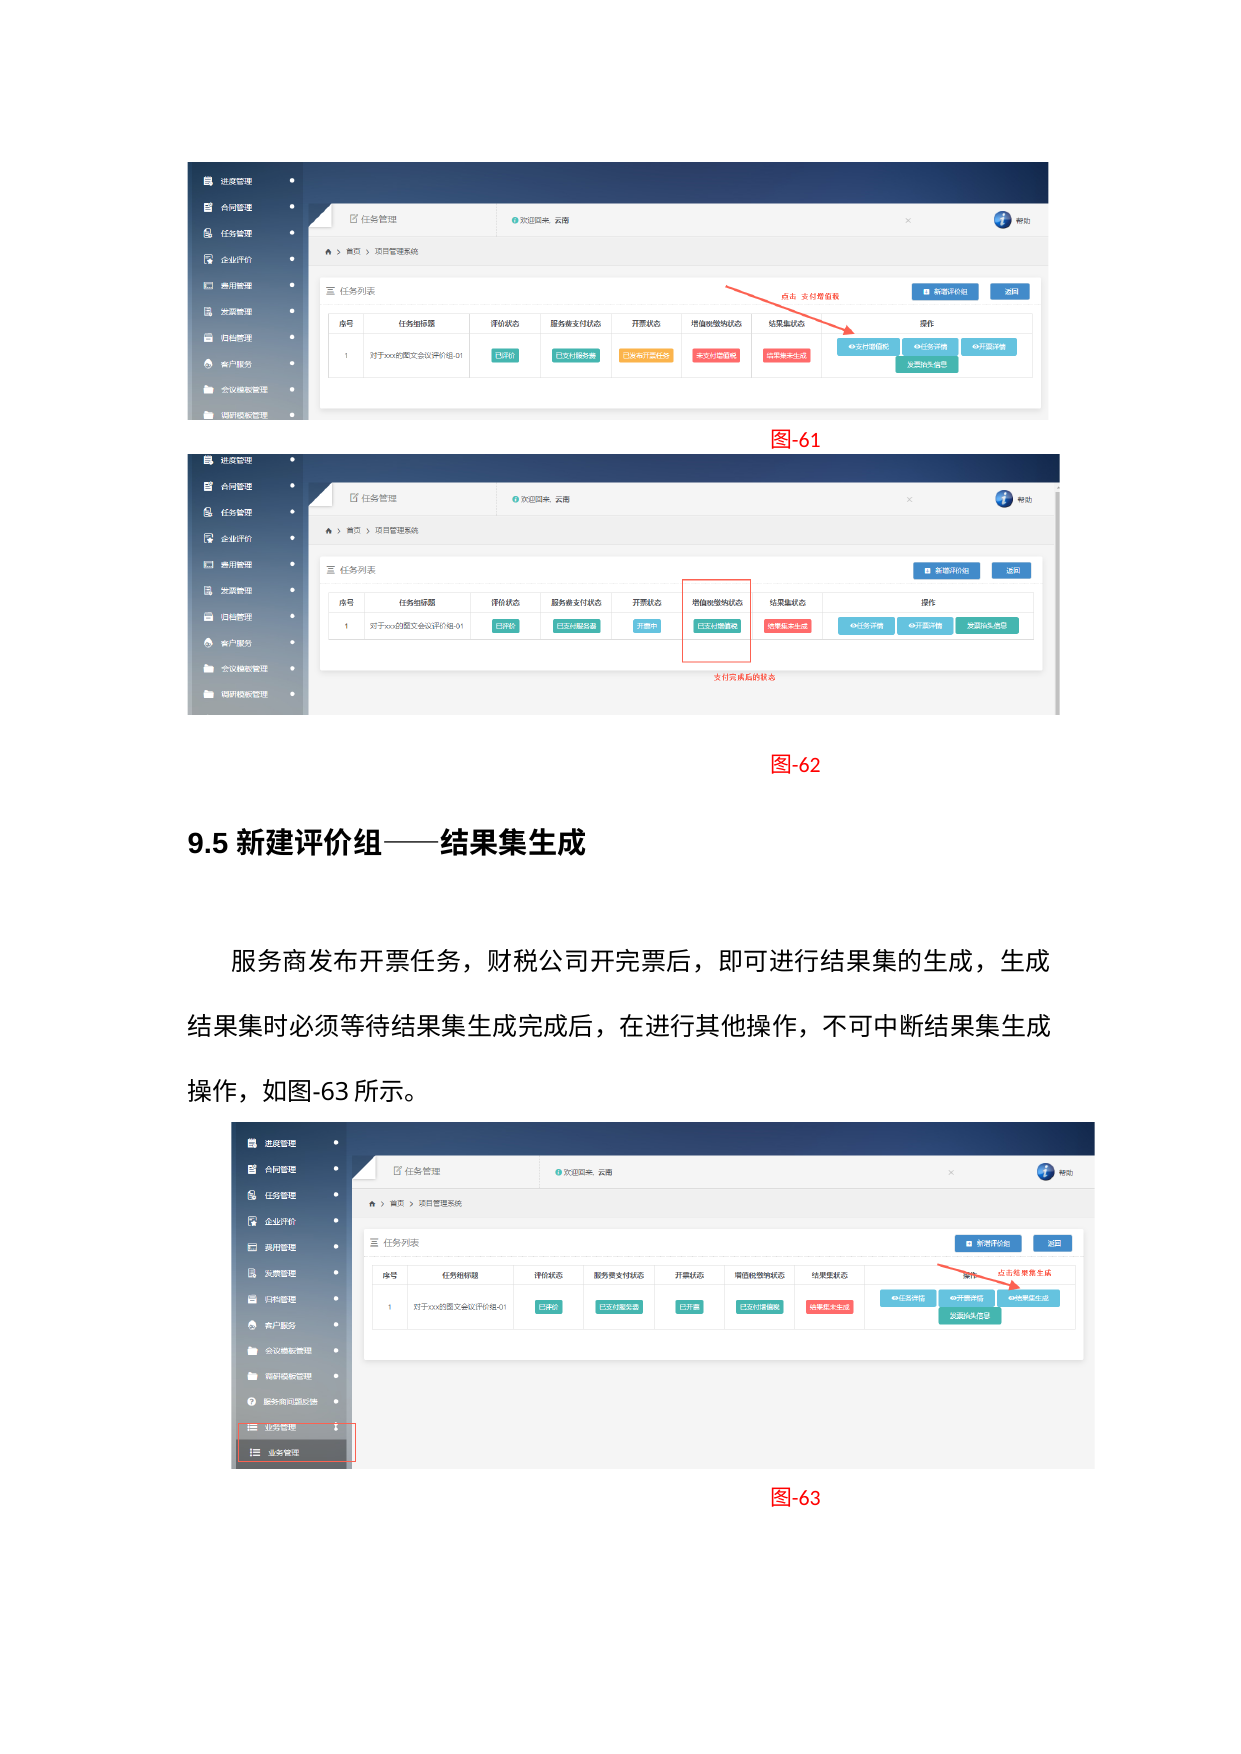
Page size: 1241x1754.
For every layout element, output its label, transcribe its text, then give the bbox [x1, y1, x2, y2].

list 图-62 [494, 747, 1053, 779]
text 服务商发布开票任务，财税公司开完票后，即可进行结果集的生成，生成结果集时必须等待结果集生成完成后，在进行其他操作，不可中断结果集生成操作，如图-63所示。 [187, 927, 1053, 1122]
list 图-61 [494, 422, 1053, 454]
picture [231, 1122, 1095, 1469]
picture [187, 162, 1049, 420]
subtitle 9.5 新建评价组——结果集生成 [187, 809, 1053, 874]
list 图-63 [494, 1479, 1053, 1512]
picture [187, 454, 1060, 715]
